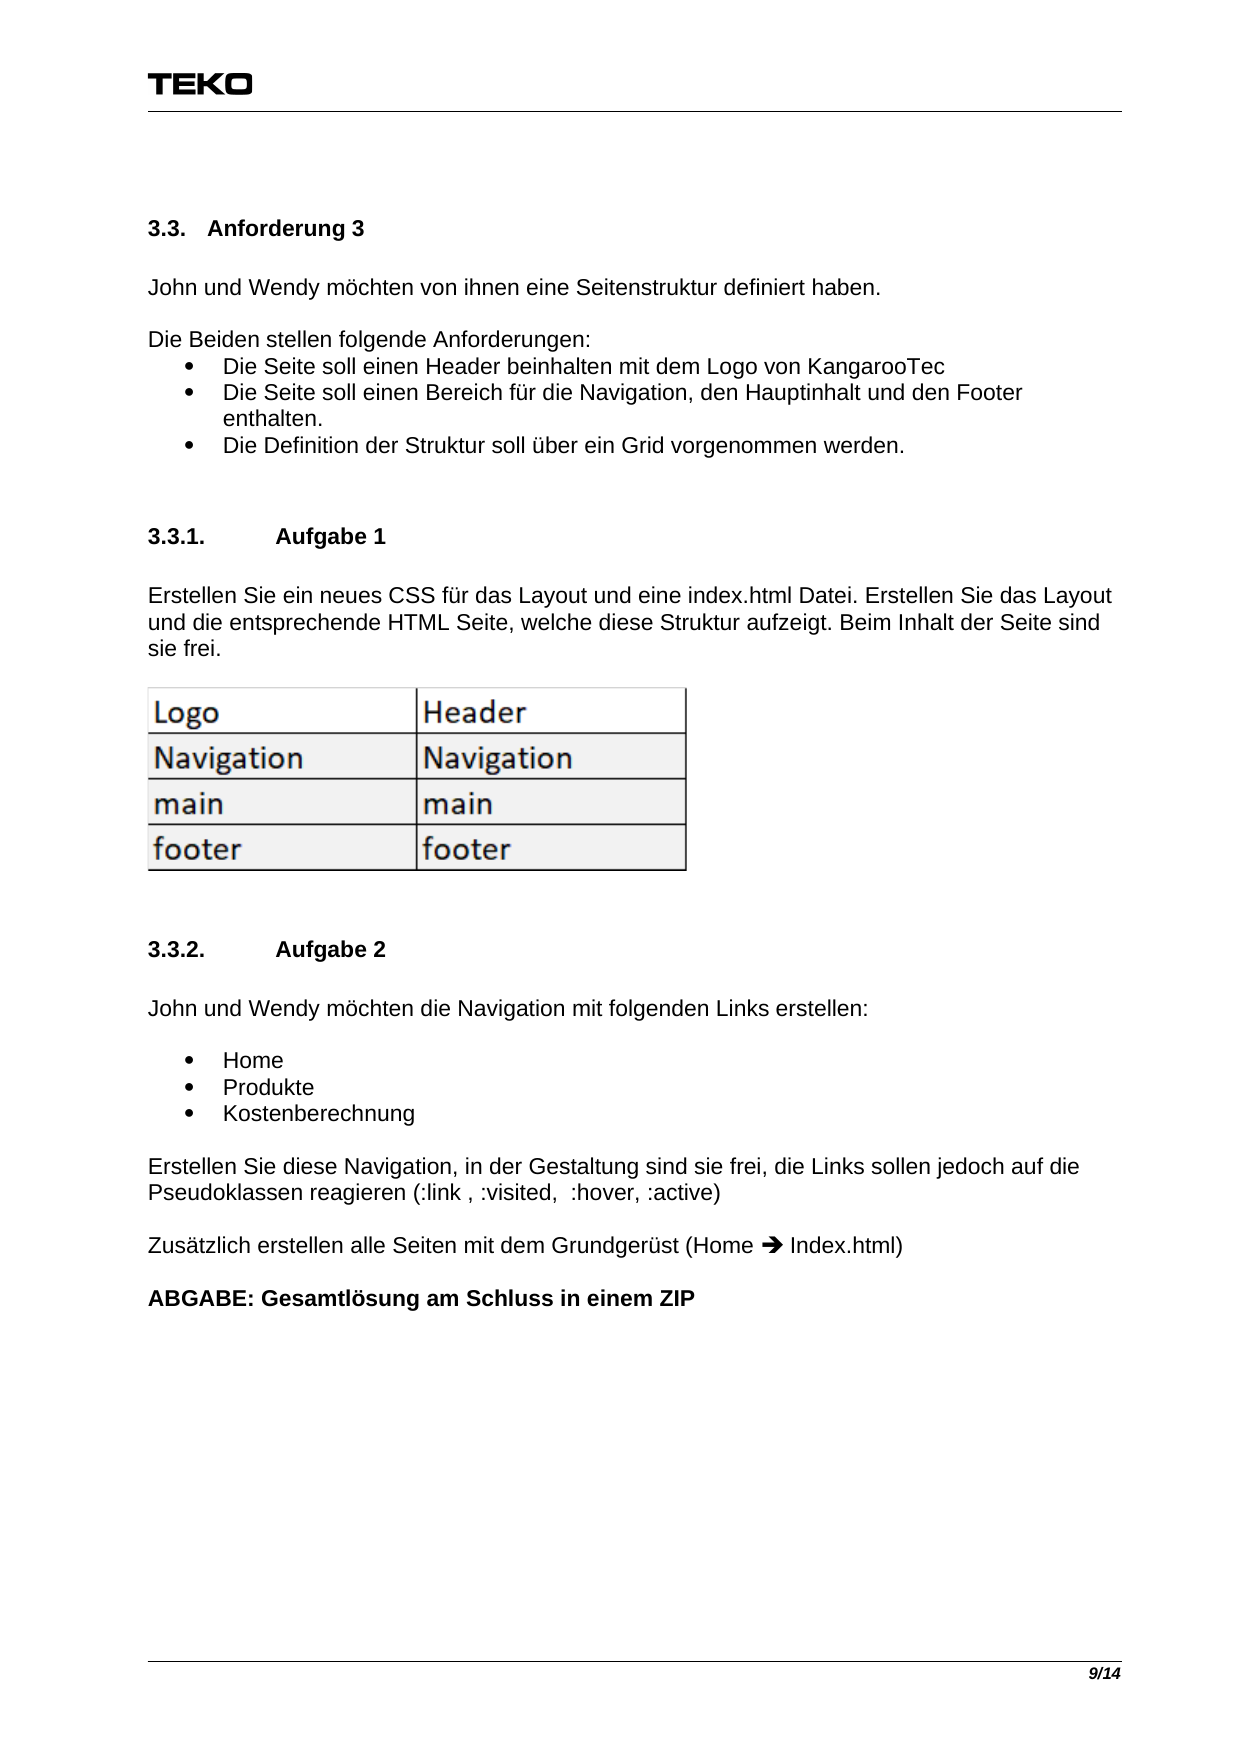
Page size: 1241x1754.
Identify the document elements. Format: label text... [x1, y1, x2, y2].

list Die Definition der Struktur soll über ein Grid vorgenommen werden. [185, 432, 1122, 458]
subtitle Aufgabe 1 [148, 523, 1122, 550]
picture [147, 73, 253, 95]
text Erstellen Sie ein neues CSS für das Layout und eine index.html Datei. Erstellen Sie das Layout und die entsprechende HTML Seite, welche diese Struktur aufzeigt. Beim Inhalt der Seite sind sie frei. [148, 582, 1122, 661]
list Home [185, 1047, 1122, 1074]
text Die Beiden stellen folgende Anforderungen: [148, 326, 1122, 353]
subtitle Anforderung 3 [148, 215, 1122, 241]
text Zusätzlich erstellen alle Seiten mit dem Grundgerüst (Home Index.html) [148, 1232, 1122, 1258]
list Die Seite soll einen Bereich für die Navigation, den Hauptinhalt und den Footer enthalten. [185, 379, 1122, 432]
text ABGABE: Gesamtlösung am Schluss in einem ZIP [148, 1284, 1122, 1311]
text Erstellen Sie diese Navigation, in der Gestaltung sind sie frei, die Links sollen jedoch auf die Pseudoklassen reagieren (:link , :visited, :hover, :active) [148, 1153, 1122, 1206]
list Die Seite soll einen Header beinhalten mit dem Logo von KangarooTec [185, 353, 1122, 379]
list Produkte [185, 1074, 1122, 1100]
text John und Wendy möchten von ihnen eine Seitenstruktur definiert haben. [148, 274, 1122, 300]
text John und Wendy möchten die Navigation mit folgenden Links erstellen: [148, 995, 1122, 1021]
picture [147, 687, 687, 871]
subtitle Aufgabe 2 [148, 936, 1122, 962]
list Kostenberechnung [185, 1100, 1122, 1126]
